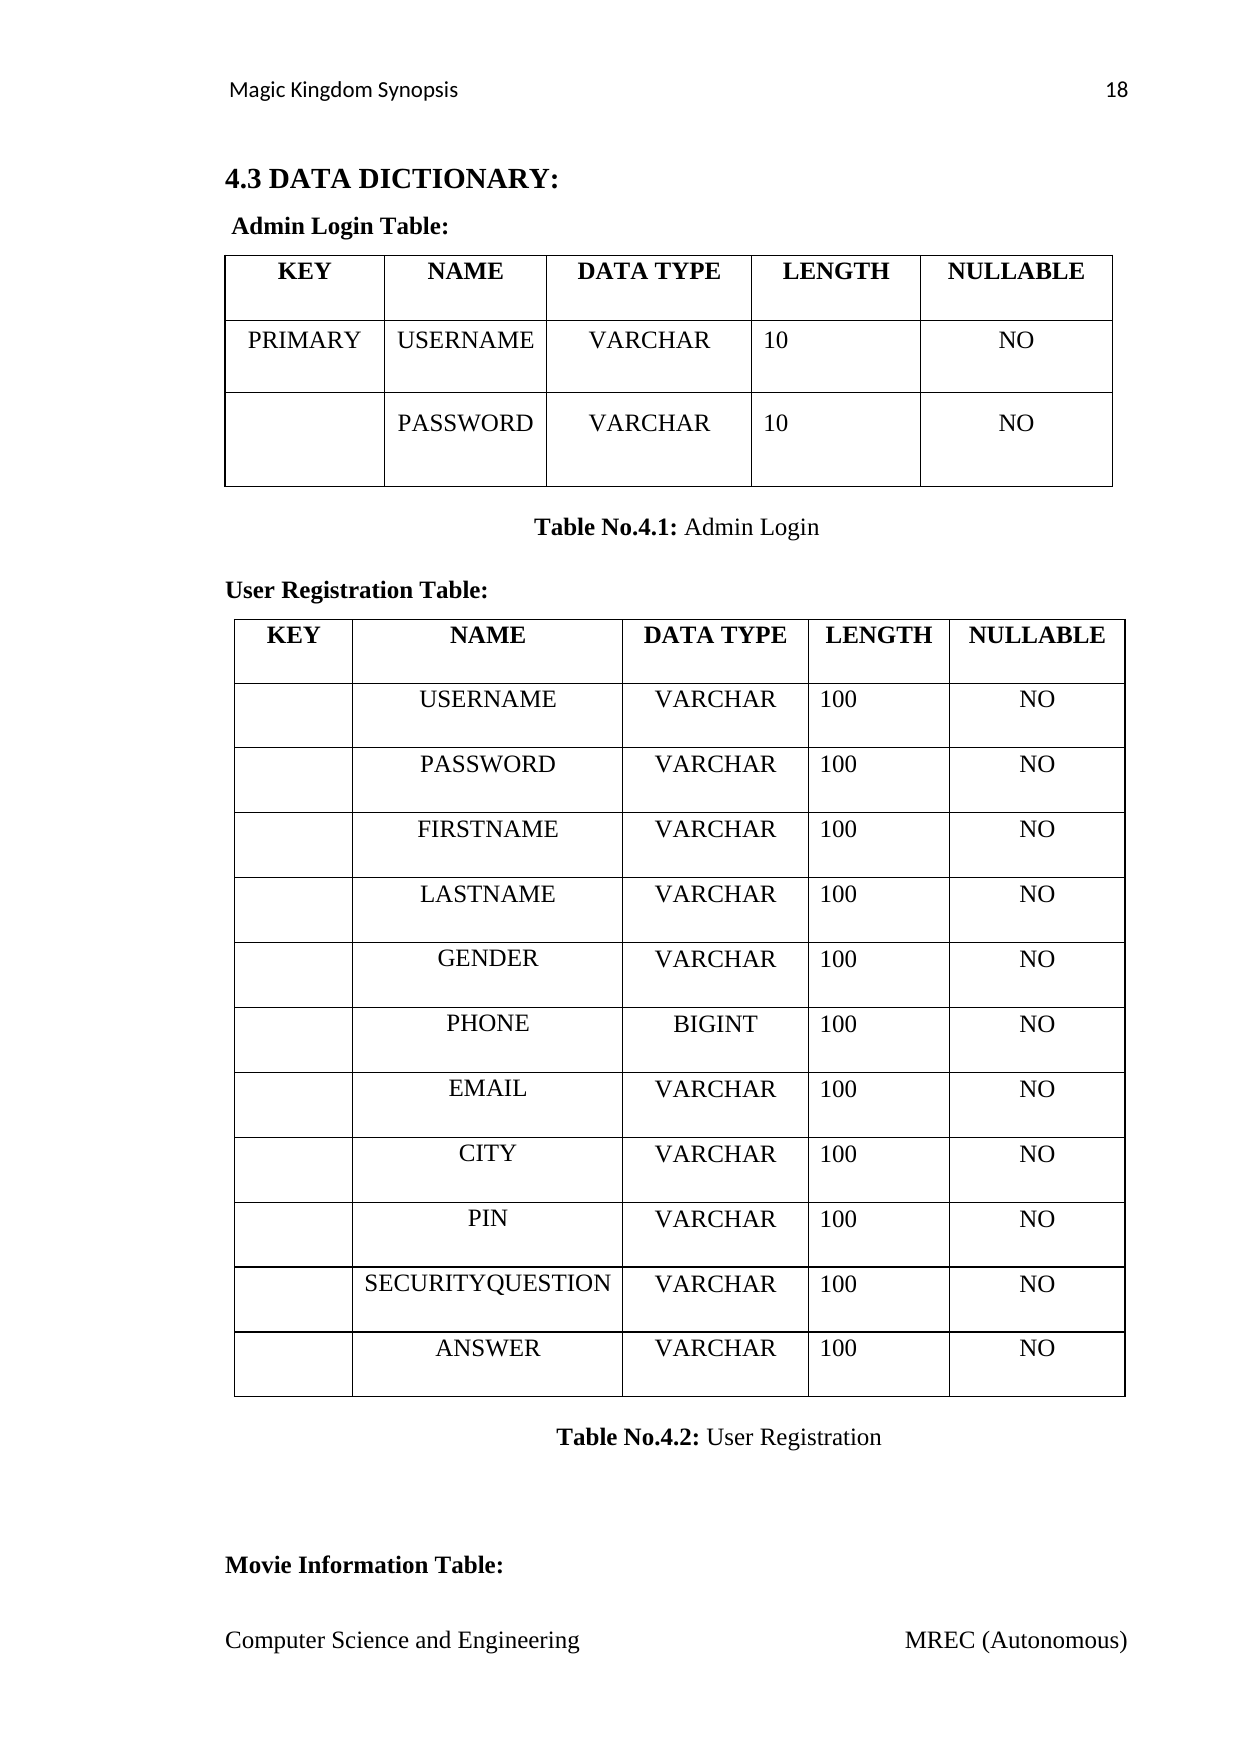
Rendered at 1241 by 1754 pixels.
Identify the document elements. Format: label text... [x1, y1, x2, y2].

table_cell SECURITYQUESTION [353, 1268, 622, 1331]
text Table No.4.1: Admin Login [225, 512, 1128, 540]
table_cell BIGINT [623, 1008, 808, 1072]
table_cell [235, 813, 352, 877]
table_cell 10 [752, 393, 920, 486]
text Admin Login Table: [225, 211, 1128, 240]
table_cell [235, 878, 352, 942]
table_cell CITY [353, 1138, 622, 1202]
table_cell PASSWORD [353, 748, 622, 812]
table_cell [235, 1333, 352, 1396]
text Movie Information Table: [225, 1550, 1128, 1579]
table_header KEY [235, 620, 352, 682]
table_cell 100 [809, 684, 949, 747]
table_cell 100 [809, 1333, 949, 1396]
table_cell GENDER [353, 943, 622, 1007]
table_cell NO [950, 1138, 1124, 1202]
table_cell VARCHAR [623, 1333, 808, 1396]
table_cell VARCHAR [623, 684, 808, 747]
table_cell 100 [809, 1138, 949, 1202]
table_cell NO [950, 943, 1124, 1007]
table_cell VARCHAR [623, 813, 808, 877]
table_cell LASTNAME [353, 878, 622, 942]
table_cell NO [950, 1203, 1124, 1266]
table_cell PRIMARY [226, 321, 384, 392]
table_cell PHONE [353, 1008, 622, 1072]
table_cell ANSWER [353, 1333, 622, 1396]
table_header NAME [353, 620, 622, 682]
table_cell PIN [353, 1203, 622, 1266]
table_cell [235, 1138, 352, 1202]
table_cell NO [921, 393, 1112, 486]
table_cell [235, 943, 352, 1007]
table_cell USERNAME [353, 684, 622, 747]
table_cell 100 [809, 1008, 949, 1072]
table_cell [235, 684, 352, 747]
table_header NULLABLE [950, 620, 1124, 682]
table_cell NO [950, 1268, 1124, 1331]
table_cell NO [950, 813, 1124, 877]
table_cell USERNAME [385, 321, 546, 392]
table_cell NO [950, 1008, 1124, 1072]
table_cell NO [950, 878, 1124, 942]
table_cell 100 [809, 748, 949, 812]
table_cell VARCHAR [623, 748, 808, 812]
table_header DATA TYPE [623, 620, 808, 682]
table_cell VARCHAR [547, 393, 751, 486]
table_cell [235, 1073, 352, 1137]
table_cell [235, 1268, 352, 1331]
table_cell VARCHAR [623, 1138, 808, 1202]
table_header NAME [385, 256, 546, 320]
table_cell VARCHAR [623, 1073, 808, 1137]
table_cell VARCHAR [547, 321, 751, 392]
table_header LENGTH [752, 256, 920, 320]
table_header KEY [226, 256, 384, 320]
table_cell 10 [752, 321, 920, 392]
table_cell FIRSTNAME [353, 813, 622, 877]
table_header DATA TYPE [547, 256, 751, 320]
text 4.3 DATA DICTIONARY: [225, 161, 1128, 194]
table_header LENGTH [809, 620, 949, 682]
table_cell VARCHAR [623, 943, 808, 1007]
table_cell VARCHAR [623, 1203, 808, 1266]
table_cell [226, 393, 384, 486]
table_cell 100 [809, 1203, 949, 1266]
table_cell 100 [809, 943, 949, 1007]
table_cell NO [950, 748, 1124, 812]
table_cell 100 [809, 1073, 949, 1137]
text User Registration Table: [225, 576, 1128, 604]
table_cell NO [950, 1073, 1124, 1137]
table_cell [235, 1008, 352, 1072]
table_cell 100 [809, 1268, 949, 1331]
table_cell 100 [809, 878, 949, 942]
table_cell 100 [809, 813, 949, 877]
table_cell [235, 1203, 352, 1266]
table_cell [235, 748, 352, 812]
table_header NULLABLE [921, 256, 1112, 320]
table_cell PASSWORD [385, 393, 546, 486]
table_cell NO [950, 1333, 1124, 1396]
table_cell NO [921, 321, 1112, 392]
table_cell EMAIL [353, 1073, 622, 1137]
table_cell NO [950, 684, 1124, 747]
table_cell VARCHAR [623, 878, 808, 942]
text Table No.4.2: User Registration [225, 1422, 1128, 1451]
table_cell VARCHAR [623, 1268, 808, 1331]
